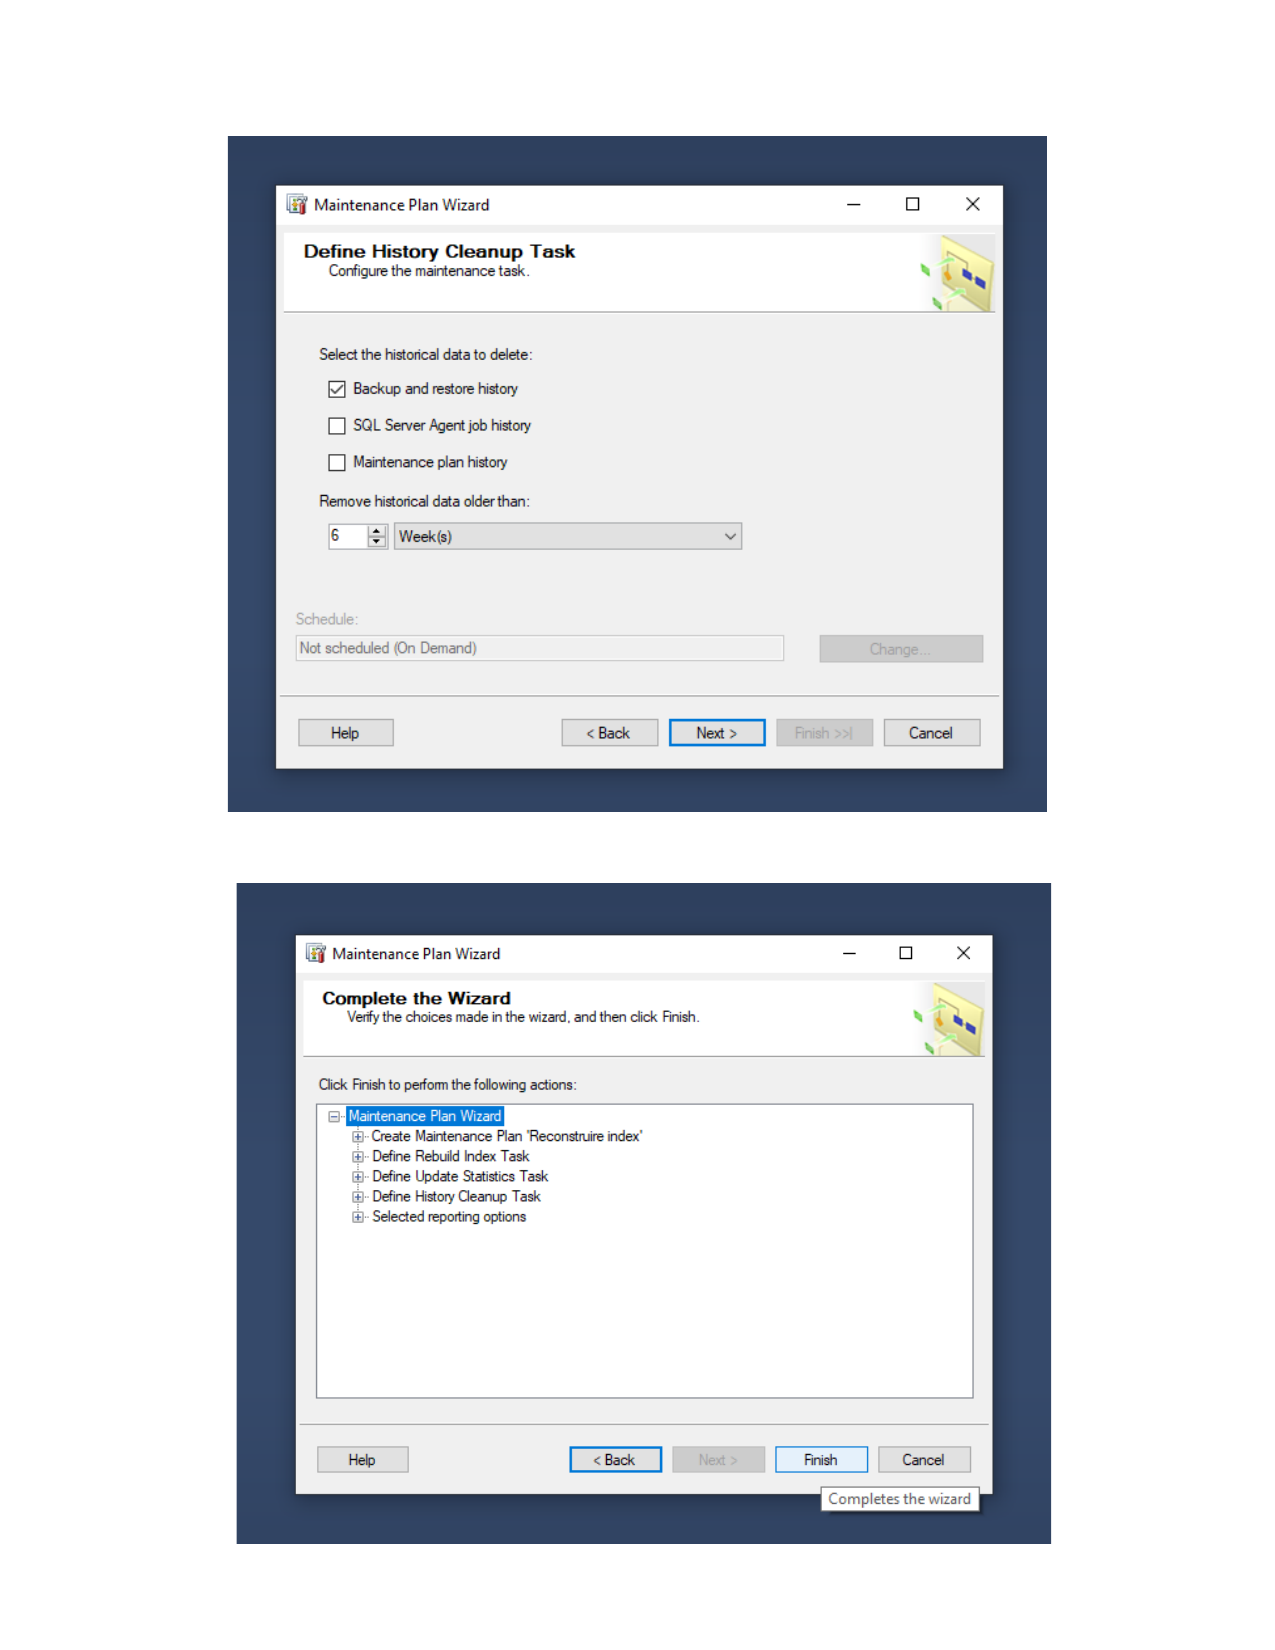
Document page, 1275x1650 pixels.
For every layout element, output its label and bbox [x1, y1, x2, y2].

picture [227, 136, 1047, 812]
picture [236, 883, 1052, 1544]
